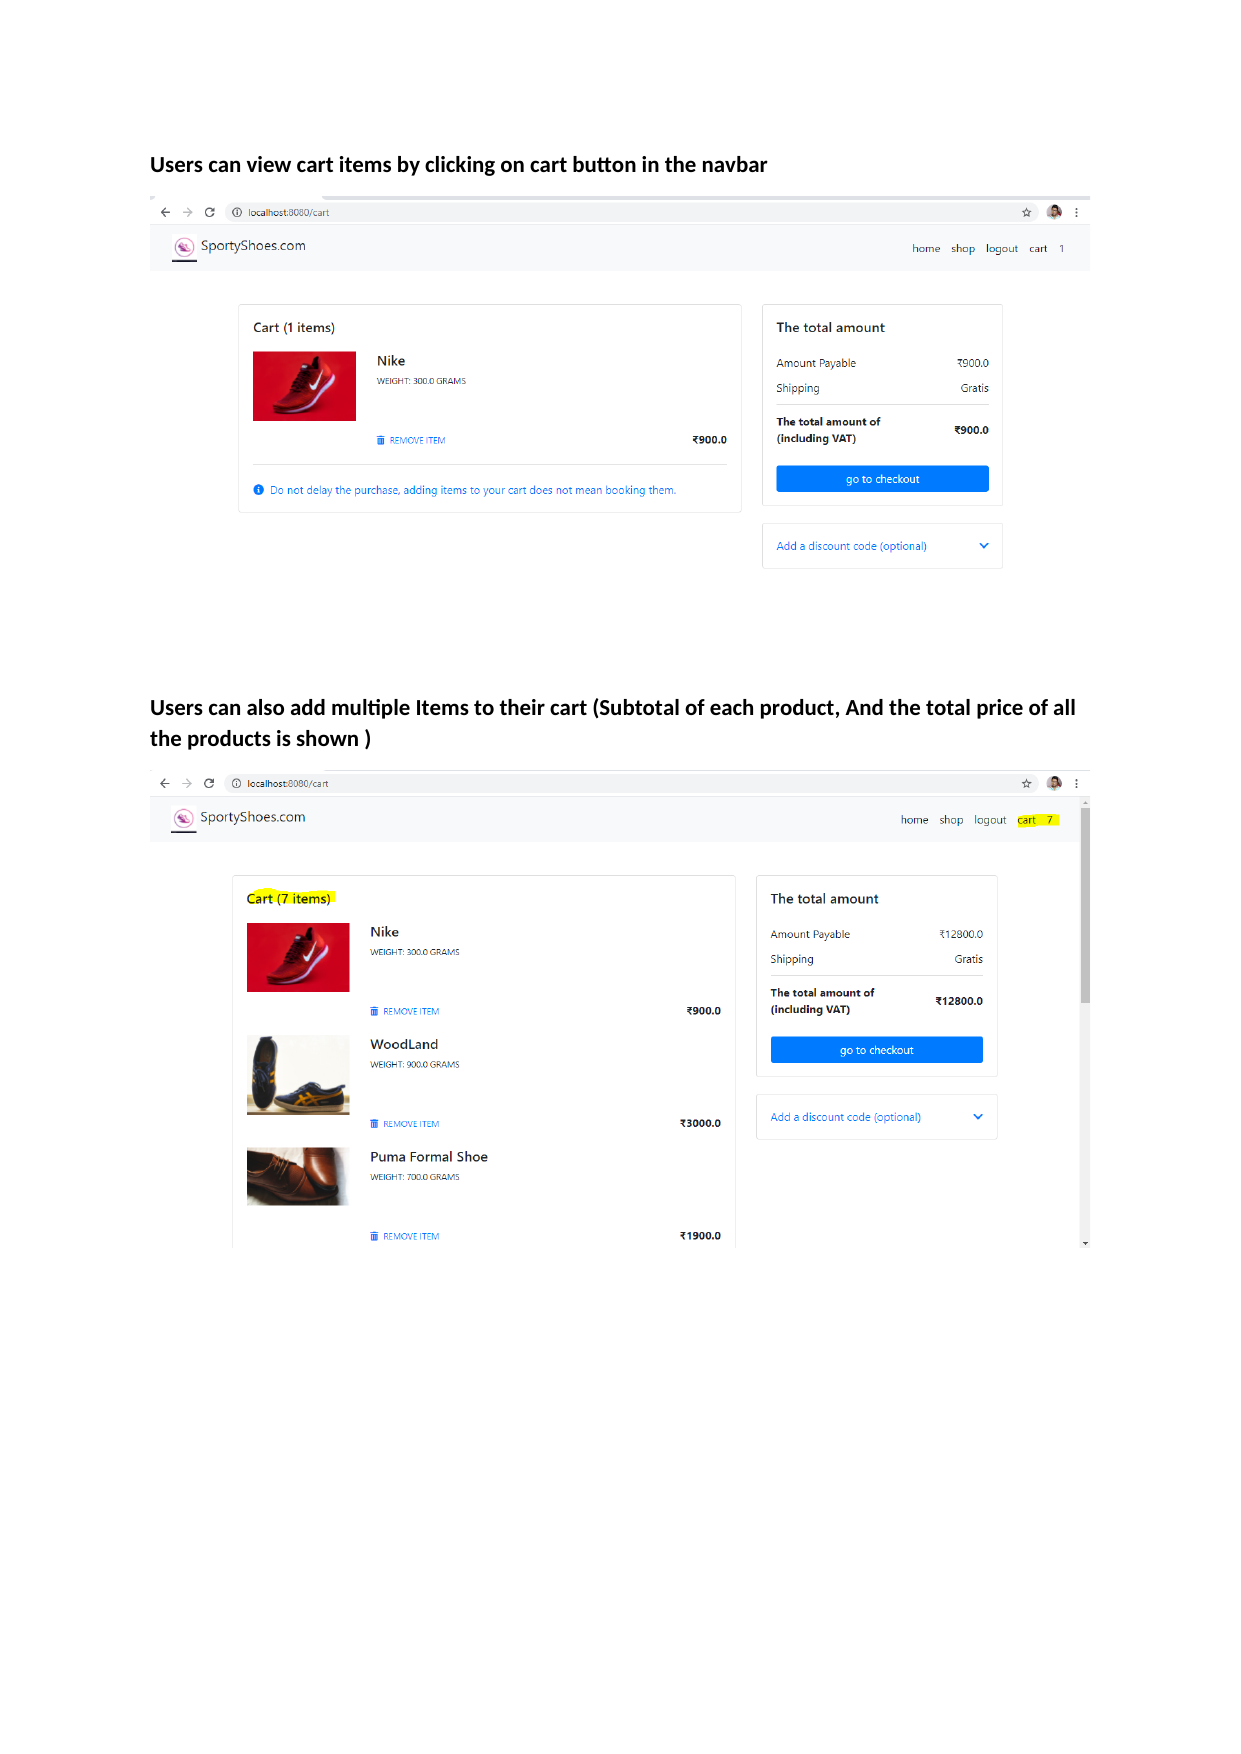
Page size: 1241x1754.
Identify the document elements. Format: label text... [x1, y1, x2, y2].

picture [150, 196, 1091, 675]
text Users can also add multiple Items to their cart (Subtotal of each product, And the total price of all the products is shown ) [150, 693, 1090, 752]
picture [150, 770, 1091, 1248]
text Users can view cart items by clicking on cart button in the navbar [150, 150, 1090, 178]
